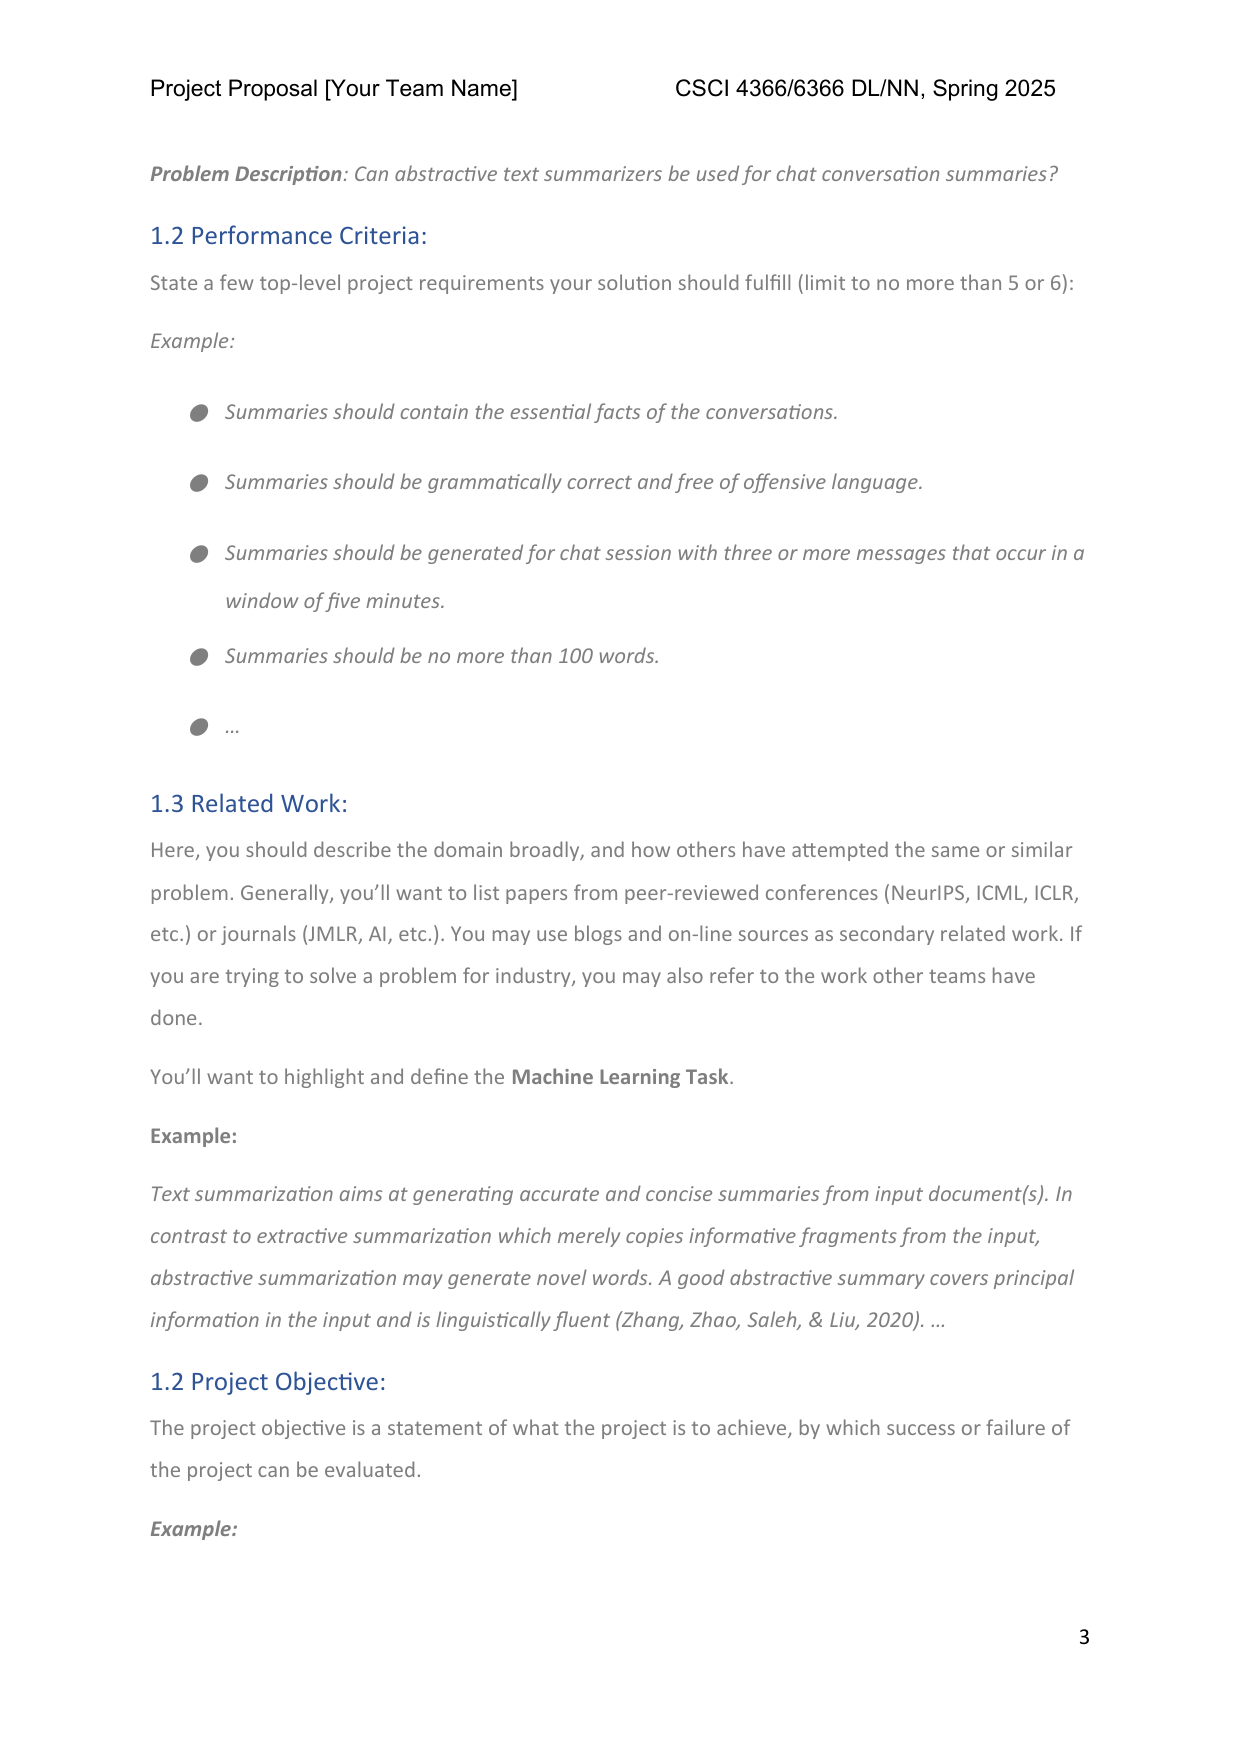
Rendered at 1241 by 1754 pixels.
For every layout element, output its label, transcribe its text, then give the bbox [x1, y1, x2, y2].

text The project objective is a statement of what the project is to achieve, by which success or failure of the project can be evaluated. [150, 1414, 1090, 1484]
list … [187, 699, 1090, 746]
list Summaries should be no more than 100 words. [187, 629, 1090, 676]
list Summaries should be generated for chat session with three or more messages that occur in a window of five minutes. [187, 526, 1090, 615]
subtitle 1.2 Project Objective: [150, 1364, 1090, 1397]
text Here, you should describe the domain broadly, and how others have attempted the same or similar problem. Generally, you’ll want to list papers from peer-reviewed conferences (NeurIPS, ICML, ICLR, etc.) or journals (JMLR, AI, etc.). You may use blogs and on-line sources as secondary related work. If you are trying to solve a problem for industry, you may also refer to the work other teams have done. [150, 836, 1090, 1032]
text Example: [150, 1514, 1090, 1543]
text State a few top-level project requirements your solution should fulfill (limit to no more than 5 or 6): [150, 268, 1090, 296]
list Summaries should contain the essential facts of the conversations. [187, 385, 1090, 432]
text Problem Description: Can abstractive text summarizers be used for chat conversation summaries? [150, 160, 1090, 188]
list Summaries should be grammatically correct and free of offensive language. [187, 456, 1090, 503]
text Example: [150, 1121, 1090, 1149]
subtitle 1.2 Performance Criteria: [150, 218, 1090, 252]
text Example: [150, 327, 1090, 355]
subtitle 1.3 Related Work: [150, 787, 1090, 819]
text Text summarization aims at generating accurate and concise summaries from input document(s). In contrast to extractive summarization which merely copies informative fragments from the input, abstractive summarization may generate novel words. A good abstractive summary covers principal information in the input and is linguistically fluent (Zhang, Zhao, Saleh, & Liu, 2020). … [150, 1180, 1090, 1334]
text You’ll want to highlight and define the Machine Learning Task. [150, 1063, 1090, 1091]
